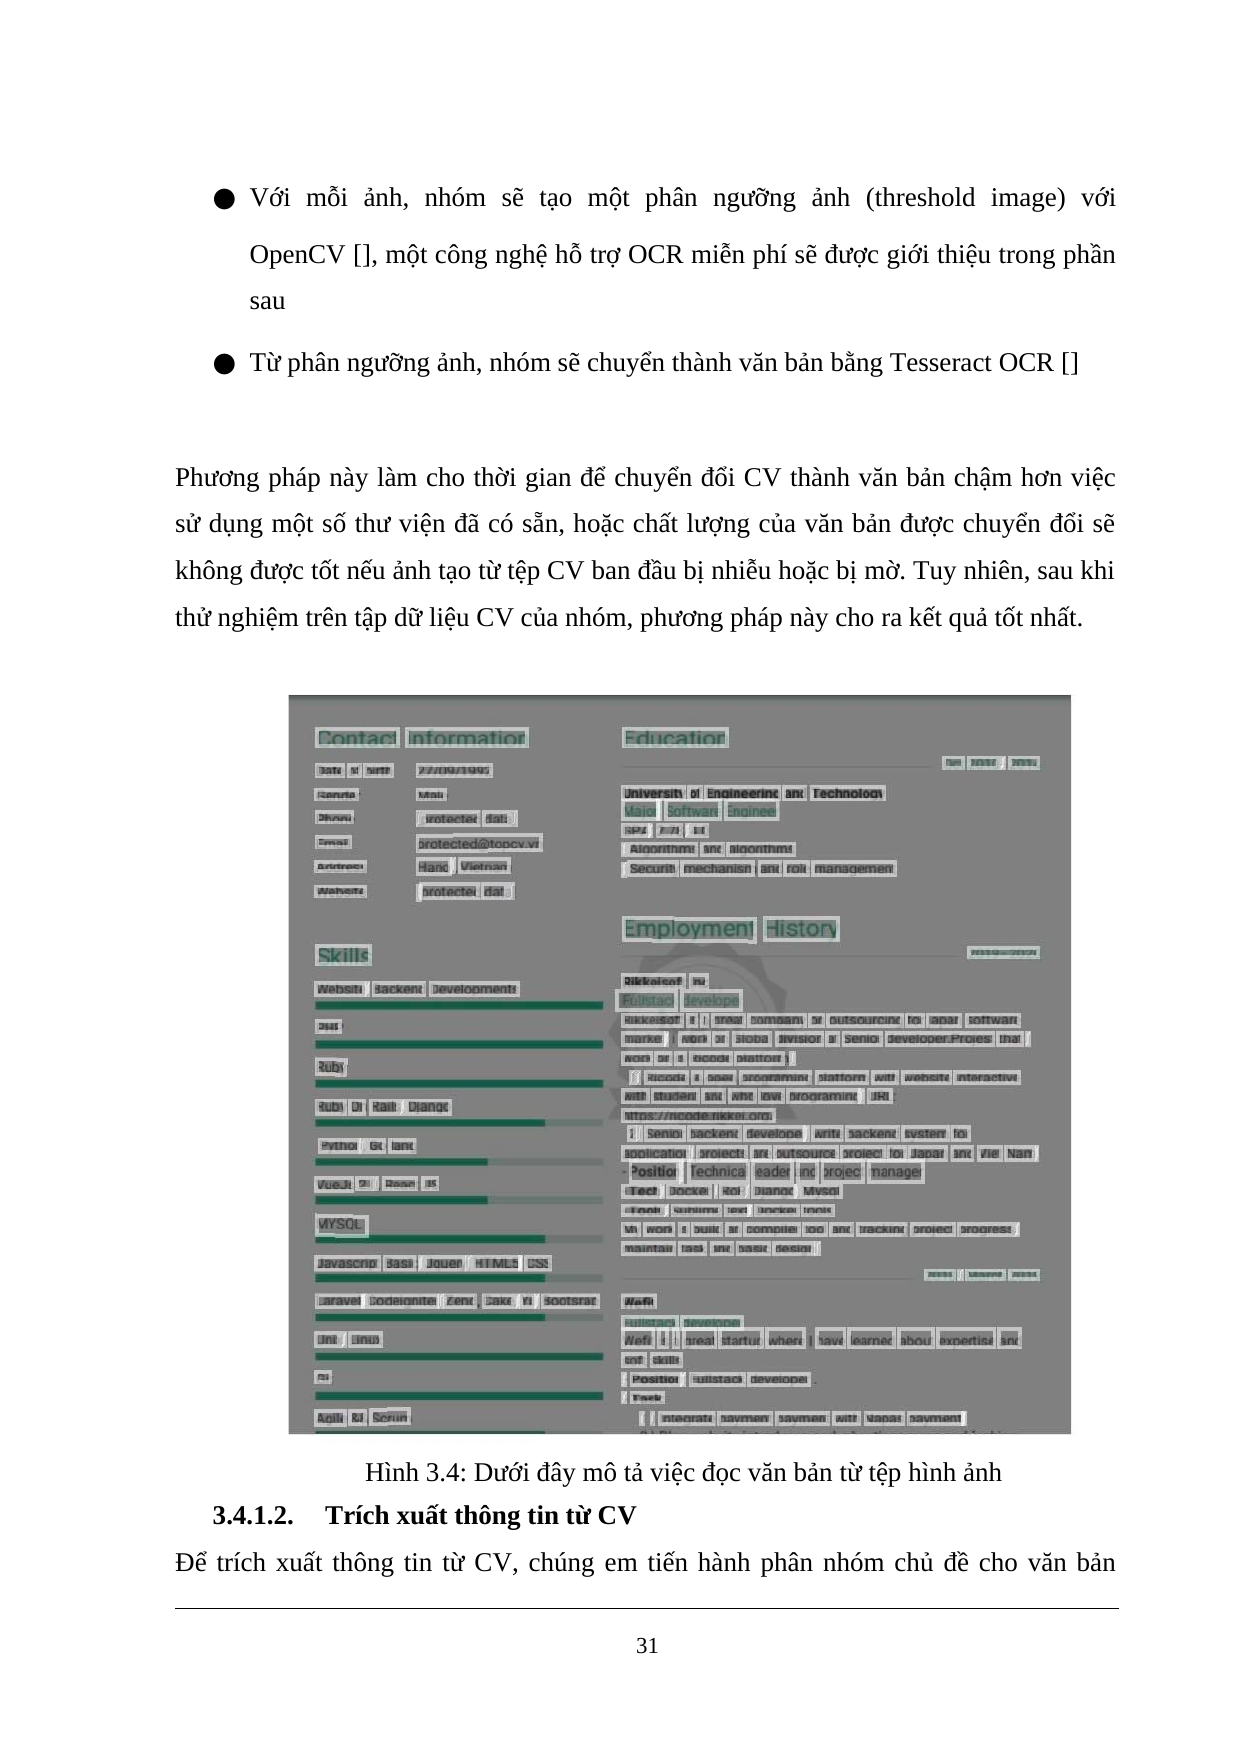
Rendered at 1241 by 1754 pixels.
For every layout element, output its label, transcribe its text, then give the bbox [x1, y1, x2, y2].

list Với mỗi ảnh, nhóm sẽ tạo một phân ngưỡng ảnh (threshold image) với OpenCV [], một công nghệ hỗ trợ OCR miễn phí sẽ được giới thiệu trong phần sau [212, 167, 1117, 316]
list Trích xuất thông tin từ CV [212, 1499, 1117, 1531]
text Phương pháp này làm cho thời gian để chuyển đổi CV thành văn bản chậm hơn việc sử dụng một số thư viện đã có sẵn, hoặc chất lượng của văn bản được chuyển đổi sẽ không được tốt nếu ảnh tạo từ tệp CV ban đầu bị nhiễu hoặc bị mờ. Tuy nhiên, sau khi thử nghiệm trên tập dữ liệu CV của nhóm, phương pháp này cho ra kết quả tốt nhất. [175, 461, 1117, 632]
text Hình 3.4: Dưới đây mô tả việc đọc văn bản từ tệp hình ảnh [175, 1456, 1192, 1487]
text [175, 1546, 1117, 1577]
list Từ phân ngưỡng ảnh, nhóm sẽ chuyển thành văn bản bằng Tesseract OCR [] [212, 331, 1117, 387]
picture [288, 694, 1079, 1443]
